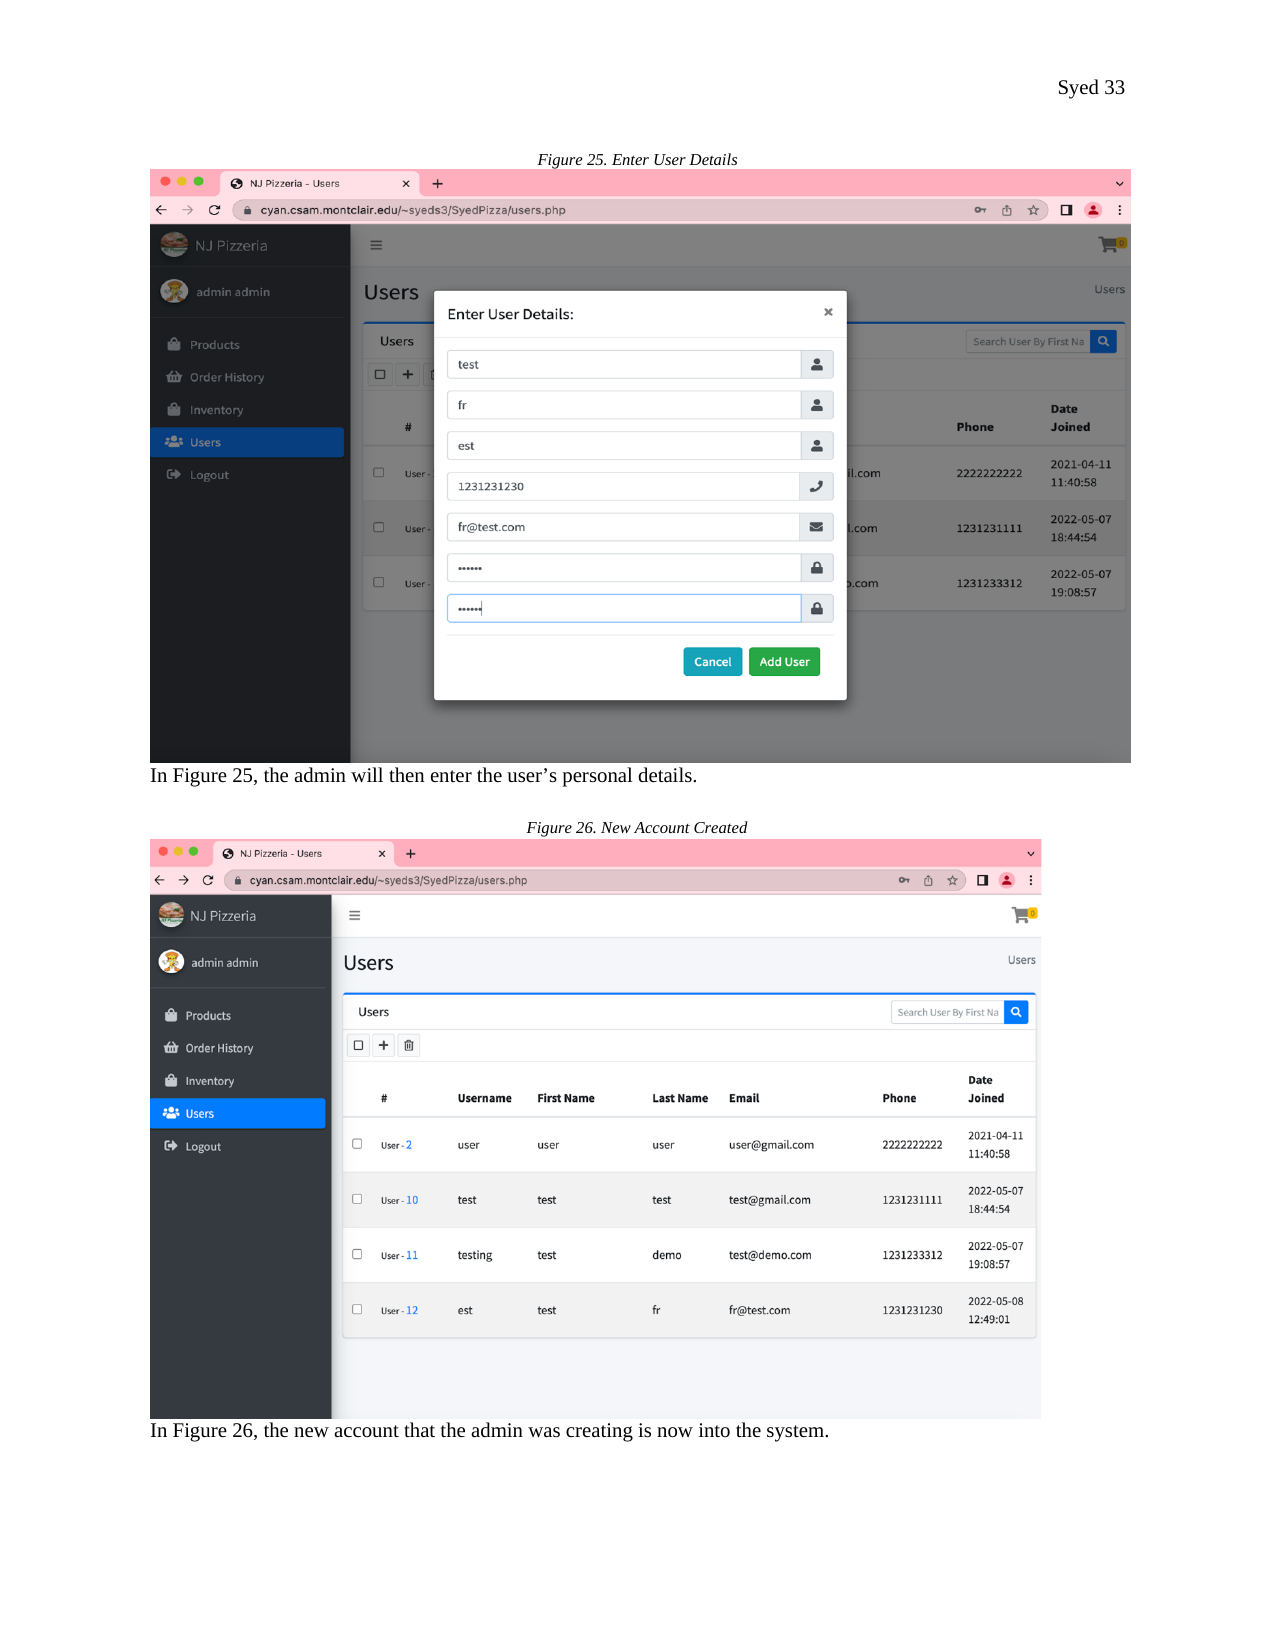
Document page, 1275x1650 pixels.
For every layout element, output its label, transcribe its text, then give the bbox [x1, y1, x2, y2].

text In Figure 25, the admin will then enter the user’s personal details. [150, 763, 1125, 787]
text In Figure 26, the new account that the admin was creating is now into the system. [150, 1418, 1125, 1442]
picture [150, 169, 1131, 763]
text Figure 26. New Account Created [150, 818, 1125, 837]
text Figure 25. Enter User Details [150, 150, 1125, 169]
picture [150, 839, 1042, 1419]
